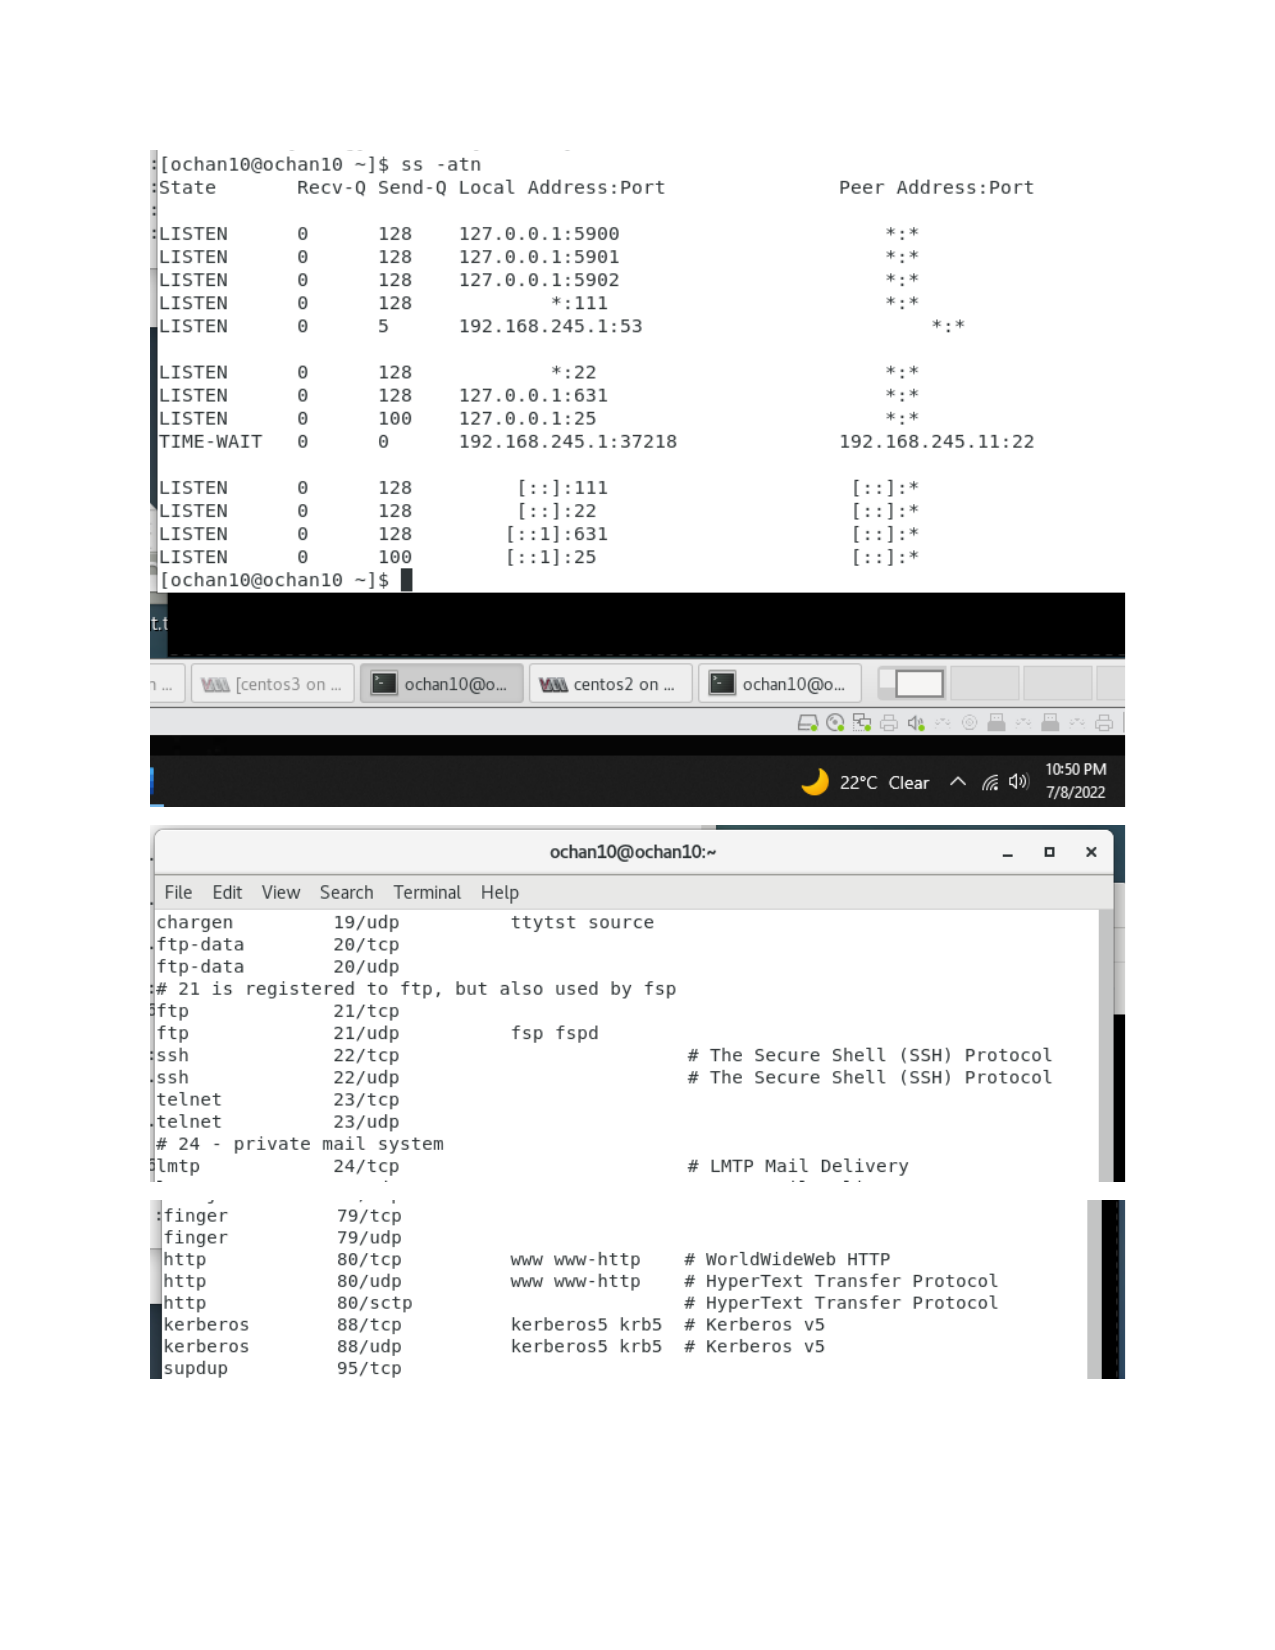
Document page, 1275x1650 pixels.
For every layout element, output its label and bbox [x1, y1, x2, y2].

picture [150, 1200, 1125, 1379]
picture [150, 150, 1125, 807]
picture [150, 825, 1125, 1182]
